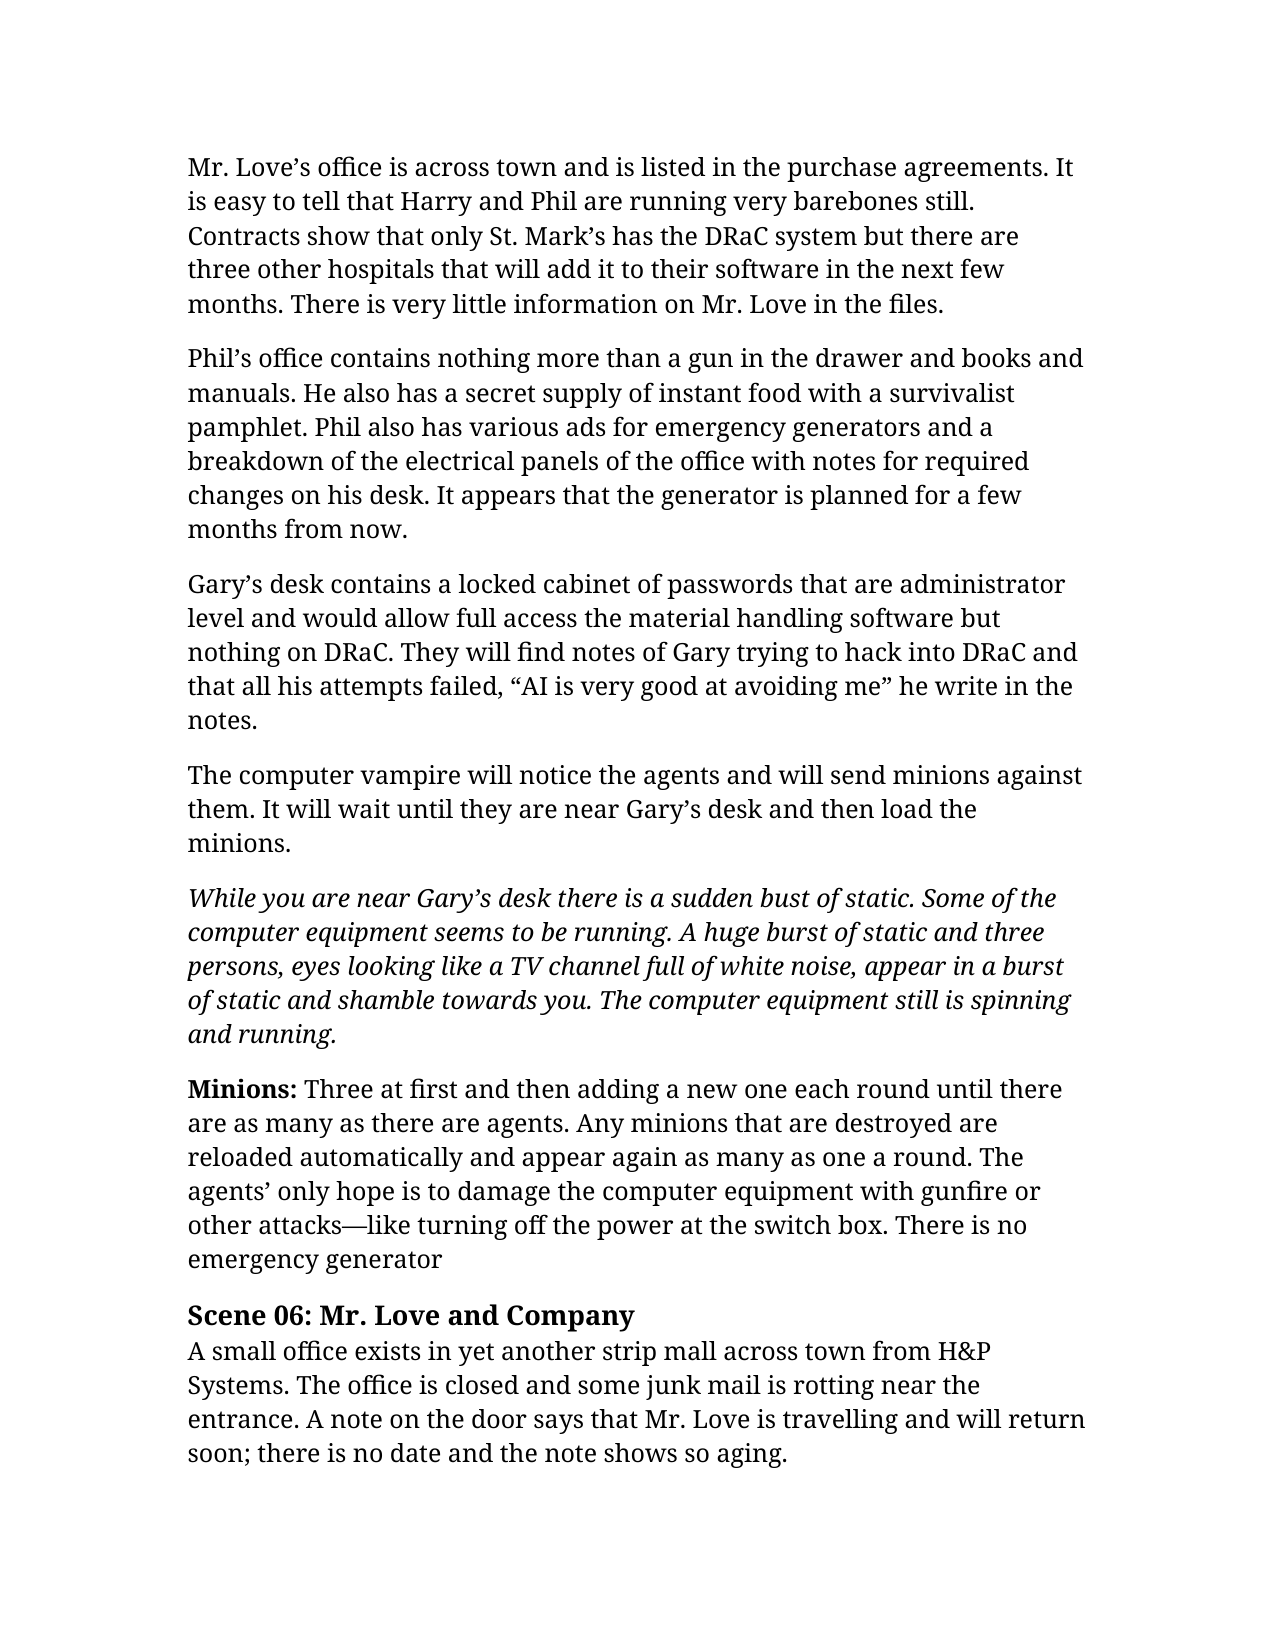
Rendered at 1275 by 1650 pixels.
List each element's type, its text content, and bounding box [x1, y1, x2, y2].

subtitle Scene 06: Mr. Love and Company [187, 1297, 1087, 1334]
text Phil’s office contains nothing more than a gun in the drawer and books and manuals. He also has a secret supply of instant food with a survivalist pamphlet. Phil also has various ads for emergency generators and a breakdown of the electrical panels of the office with notes for required changes on his desk. It appears that the generator is planned for a few months from now. [187, 341, 1087, 546]
text A small office exists in yet another strip mall across town from H&P Systems. The office is closed and some junk mail is rotting near the entrance. A note on the door says that Mr. Love is travelling and will return soon; there is no date and the note shows so aging. [187, 1334, 1087, 1470]
text While you are near Gary’s desk there is a sudden bust of static. Some of the computer equipment seems to be running. A huge burst of static and three persons, eyes looking like a TV channel full of white noise, appear in a burst of static and shamble towards you. The computer equipment still is spinning and running. [187, 881, 1087, 1051]
text Minions: Three at first and then adding a new one each round until there are as many as there are agents. Any minions that are destroyed are reloaded automatically and appear again as many as one a round. The agents’ only hope is to damage the computer equipment with gunfire or other attacks—like turning off the power at the switch box. There is no emergency generator [187, 1072, 1087, 1276]
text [187, 150, 1087, 320]
text The computer vampire will notice the agents and will send minions against them. It will wait until they are near Gary’s desk and then load the minions. [187, 757, 1087, 860]
text Gary’s desk contains a locked cabinet of passwords that are administrator level and would allow full access the material handling software but nothing on DRaC. They will find notes of Gary trying to hack into DRaC and that all his attempts failed, “AI is very good at avoiding me” he write in the notes. [187, 566, 1087, 737]
